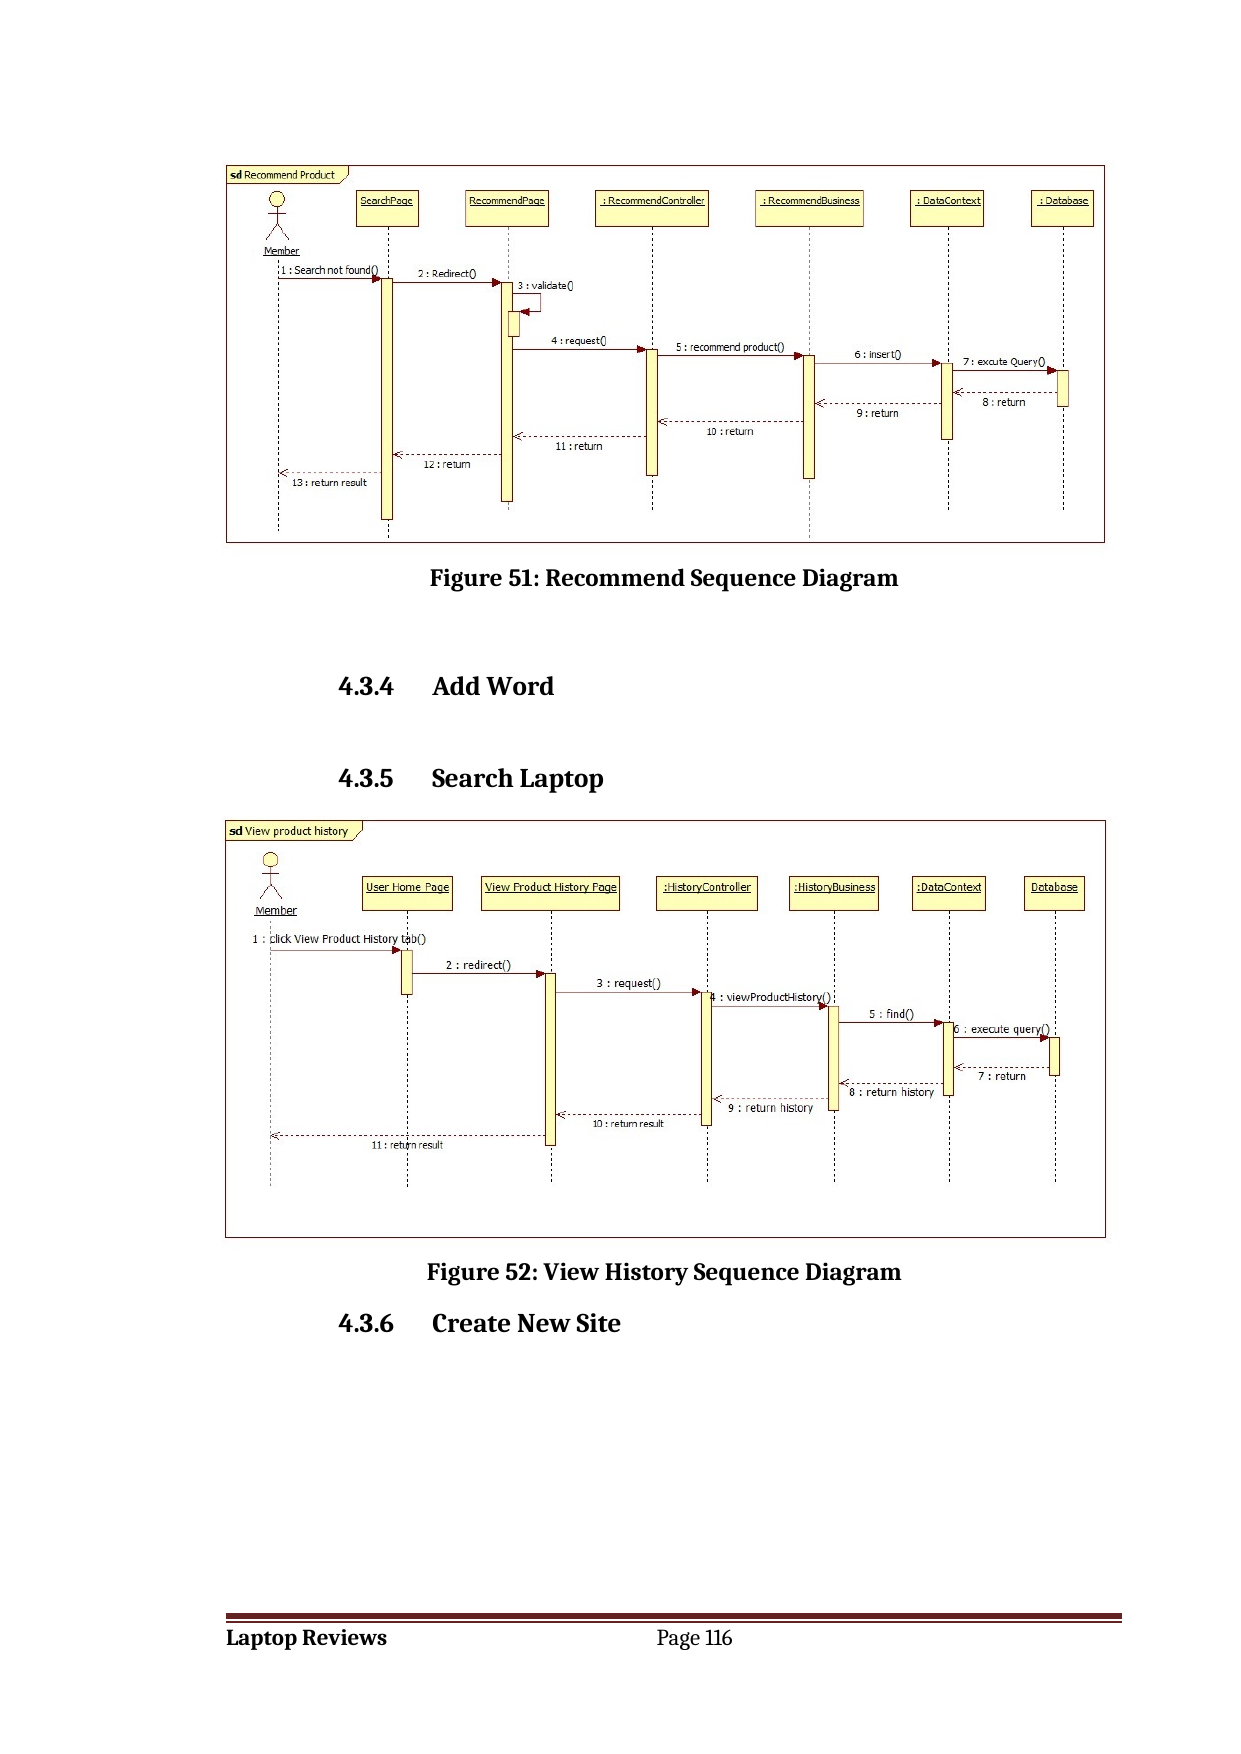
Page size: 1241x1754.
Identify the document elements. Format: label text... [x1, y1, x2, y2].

picture [207, 147, 1122, 560]
subtitle Create New Site [338, 1308, 1122, 1339]
text Figure 52: View History Sequence Diagram [207, 1258, 1122, 1287]
text Figure 51: Recommend Sequence Diagram [207, 564, 1122, 592]
picture [207, 802, 1122, 1254]
subtitle Search Laptop [338, 763, 1122, 794]
subtitle Add Word [338, 671, 1122, 702]
